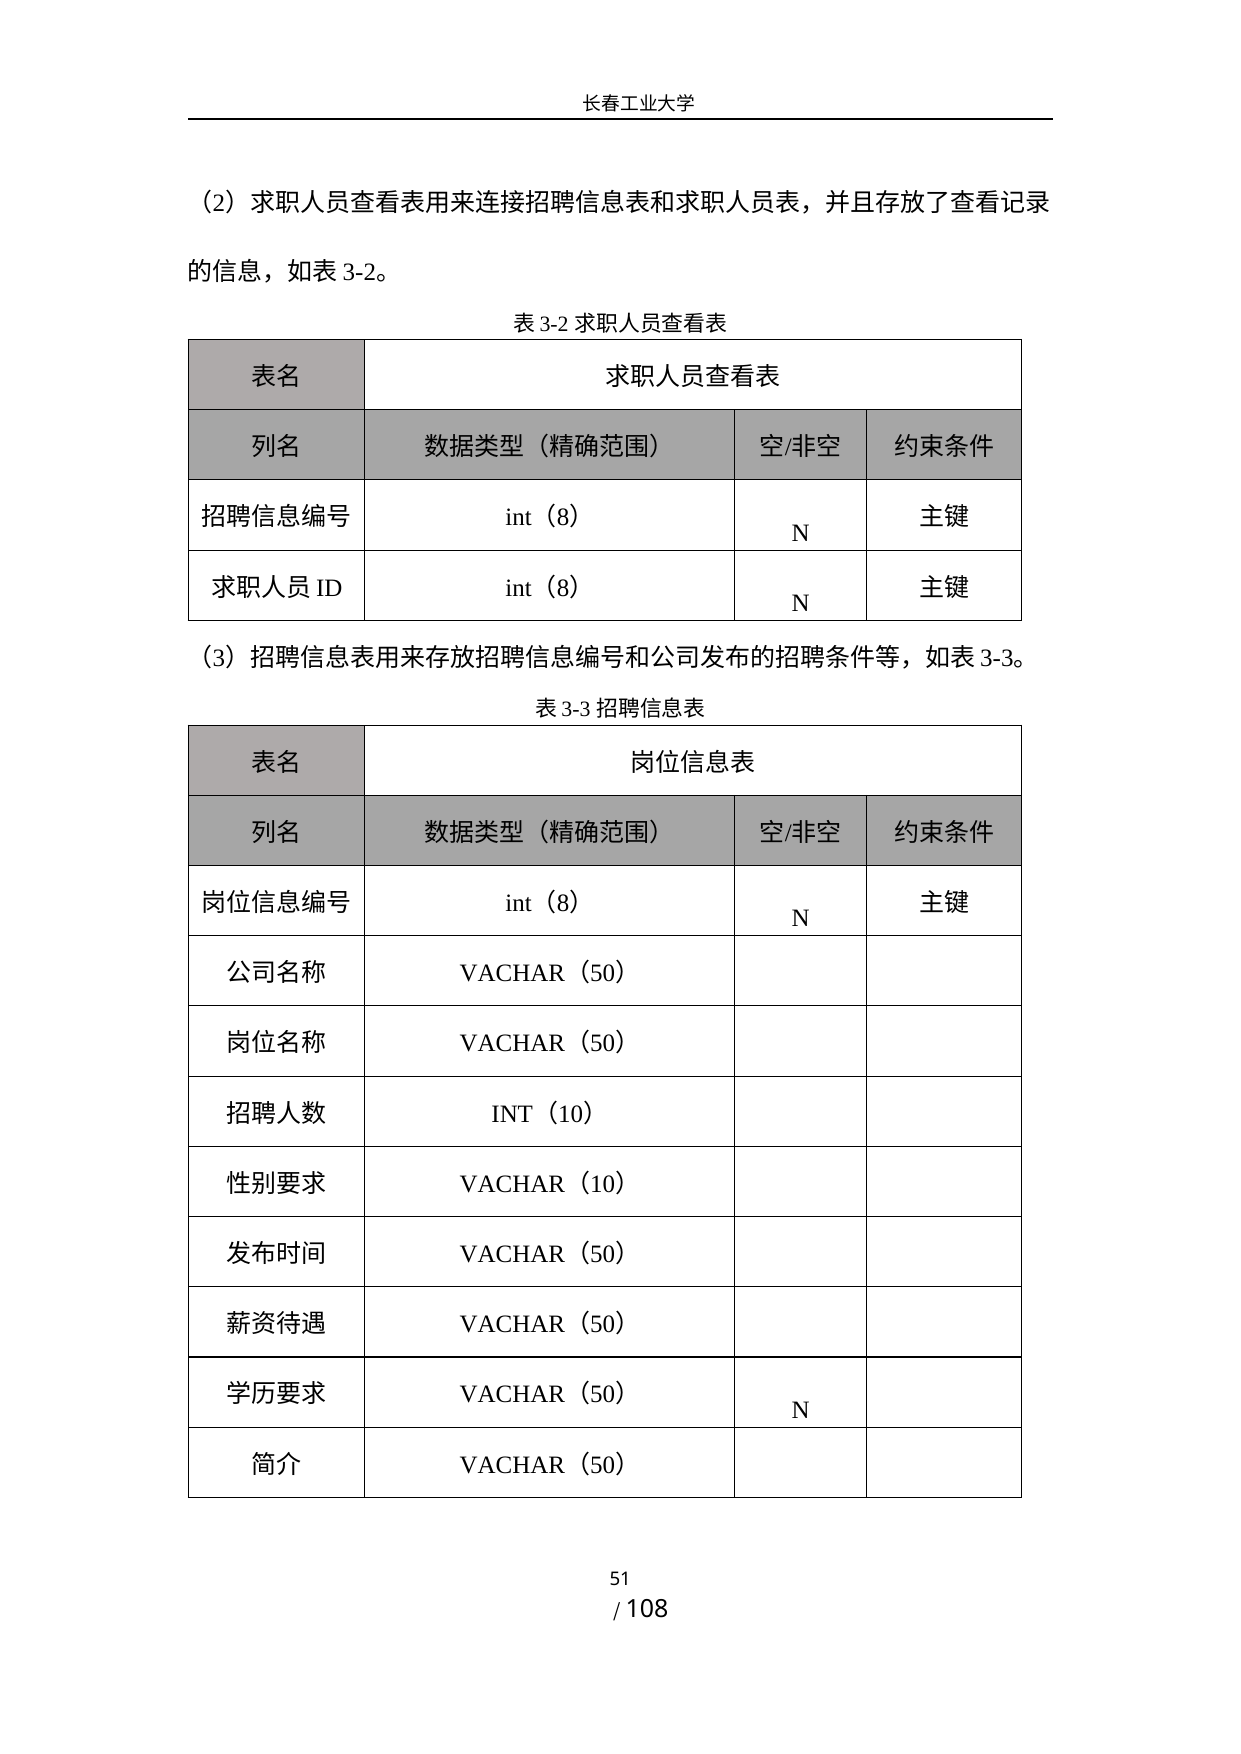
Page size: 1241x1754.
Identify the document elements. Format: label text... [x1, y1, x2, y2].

table_cell 主键 [867, 480, 1021, 549]
table_cell 空/非空 [735, 796, 866, 865]
table_cell 招聘人数 [189, 1077, 364, 1146]
table_cell 列名 [189, 796, 364, 865]
table_cell 列名 [189, 410, 364, 479]
table_header 求职人员查看表 [365, 340, 1021, 409]
text 表3-2 求职人员查看表 [187, 304, 1053, 339]
table_cell [735, 1217, 866, 1286]
table_cell 性别要求 [189, 1147, 364, 1216]
table_cell 数据类型（精确范围） [365, 410, 734, 479]
table_header 表名 [189, 726, 364, 795]
text （2）求职人员查看表用来连接招聘信息表和求职人员表，并且存放了查看记录的信息，如表3-2。 [187, 166, 1053, 304]
table_cell [735, 936, 866, 1005]
table_cell 空/非空 [735, 410, 866, 479]
table_cell N [735, 480, 866, 549]
table_cell VACHAR（10） [365, 1147, 734, 1216]
table_cell 薪资待遇 [189, 1287, 364, 1356]
table_cell [735, 1147, 866, 1216]
table_cell VACHAR（50） [365, 1287, 734, 1356]
table_cell [867, 1006, 1021, 1076]
table_cell VACHAR（50） [365, 1358, 734, 1427]
text 表3-3 招聘信息表 [187, 690, 1053, 724]
table_cell VACHAR（50） [365, 1217, 734, 1286]
table_cell 约束条件 [867, 410, 1021, 479]
table_cell INT（10） [365, 1077, 734, 1146]
table_cell VACHAR（50） [365, 936, 734, 1005]
table_cell [867, 1358, 1021, 1427]
table_cell N [735, 866, 866, 935]
table_cell VACHAR（50） [365, 1006, 734, 1076]
table_cell 岗位信息编号 [189, 866, 364, 935]
table_cell int（8） [365, 551, 734, 620]
table_cell 求职人员ID [189, 551, 364, 620]
table_cell 数据类型（精确范围） [365, 796, 734, 865]
table_cell [867, 1287, 1021, 1356]
table_cell [735, 1287, 866, 1356]
table_cell 约束条件 [867, 796, 1021, 865]
table_cell [735, 1428, 866, 1497]
table_cell N [735, 551, 866, 620]
table_cell [867, 1428, 1021, 1497]
table_cell VACHAR（50） [365, 1428, 734, 1497]
table_cell 公司名称 [189, 936, 364, 1005]
table_cell [867, 936, 1021, 1005]
table_cell int（8） [365, 866, 734, 935]
table_cell [867, 1147, 1021, 1216]
table_cell 学历要求 [189, 1358, 364, 1427]
table_cell int（8） [365, 480, 734, 549]
table_cell [735, 1077, 866, 1146]
table_cell [867, 1217, 1021, 1286]
table_cell [867, 1077, 1021, 1146]
table_cell N [735, 1358, 866, 1427]
table_cell 发布时间 [189, 1217, 364, 1286]
table_cell 岗位名称 [189, 1006, 364, 1076]
table_header 岗位信息表 [365, 726, 1021, 795]
table_cell 主键 [867, 551, 1021, 620]
table_header 表名 [189, 340, 364, 409]
table_cell 招聘信息编号 [189, 480, 364, 549]
table_cell 主键 [867, 866, 1021, 935]
table_cell 简介 [189, 1428, 364, 1497]
table_cell [735, 1006, 866, 1076]
text （3）招聘信息表用来存放招聘信息编号和公司发布的招聘条件等，如表3-3。 [187, 621, 1053, 690]
